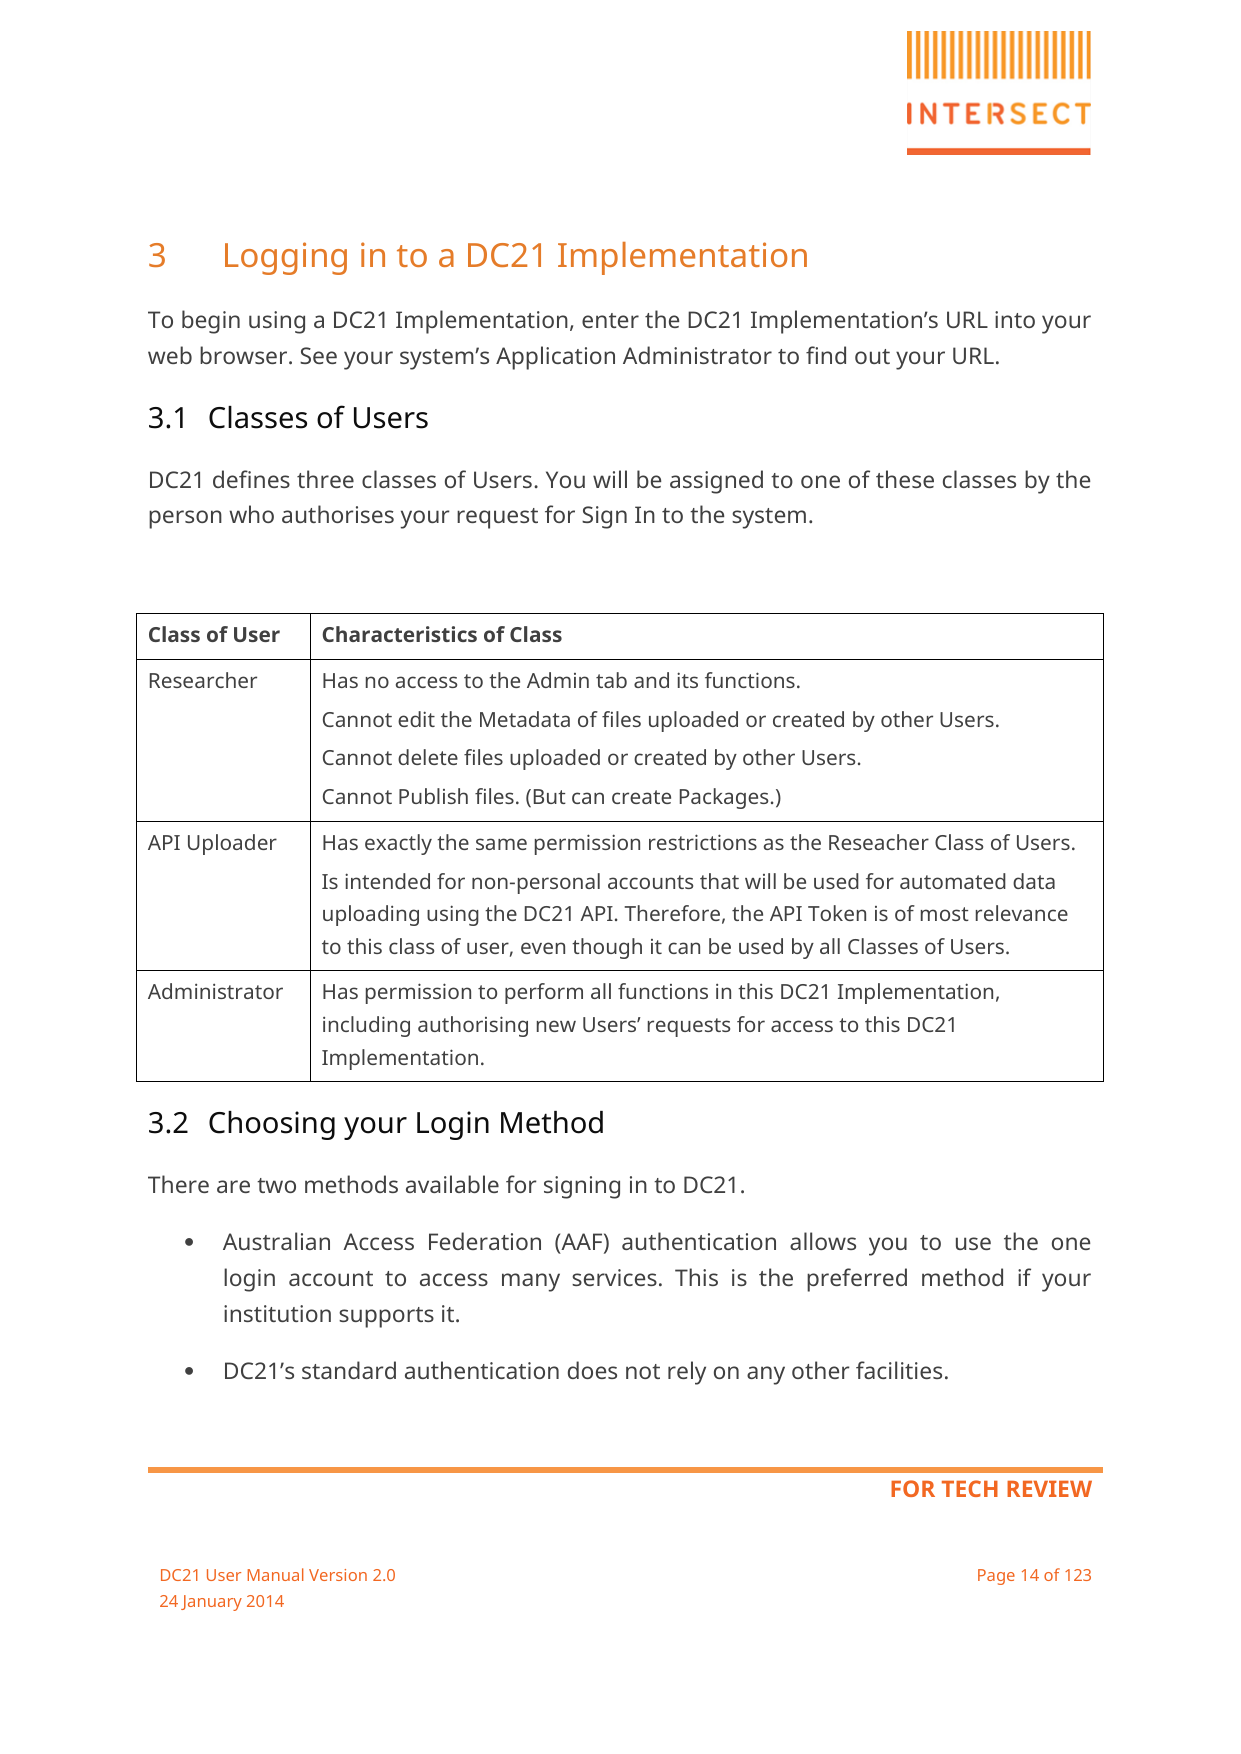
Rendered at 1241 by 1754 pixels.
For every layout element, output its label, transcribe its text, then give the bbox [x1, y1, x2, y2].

text There are two methods available for signing in to DC21. [148, 1169, 1092, 1201]
table_cell Administrator [137, 971, 310, 1081]
table_cell API Uploader [137, 822, 310, 970]
table_cell Researcher [137, 660, 310, 821]
picture [905, 29, 1093, 157]
subtitle Logging in to a DC21 Implementation [148, 231, 1092, 277]
subtitle Choosing your Login Method [148, 1103, 1092, 1142]
subtitle Classes of Users [148, 397, 1092, 437]
table_header Characteristics of Class [311, 614, 1103, 658]
list DC21’s standard authentication does not rely on any other facilities. [185, 1355, 1092, 1386]
table_header Class of User [137, 614, 310, 658]
text To begin using a DC21 Implementation, enter the DC21 Implementation’s URL into your web browser. See your system’s Application Administrator to find out your URL. [148, 304, 1092, 372]
table_cell Has no access to the Admin tab and its functions. Cannot edit the Metadata of files uploaded or created by other Users. Cannot delete files uploaded or created by other Users. Cannot Publish files. (But can create Packages.) [311, 660, 1103, 821]
text DC21 defines three classes of Users. You will be assigned to one of these classes by the person who authorises your request for Sign In to the system. [148, 463, 1092, 531]
table_cell Has exactly the same permission restrictions as the Reseacher Class of Users. Is intended for non-personal accounts that will be used for automated data uploading using the DC21 API. Therefore, the API Token is of most relevance to this class of user, even though it can be used by all Classes of Users. [311, 822, 1103, 970]
list Australian Access Federation (AAF) authentication allows you to use the one login account to access many services. This is the preferred method if your institution supports it. [185, 1226, 1092, 1329]
table_cell Has permission to perform all functions in this DC21 Implementation, including authorising new Users’ requests for access to this DC21 Implementation. [311, 971, 1103, 1081]
